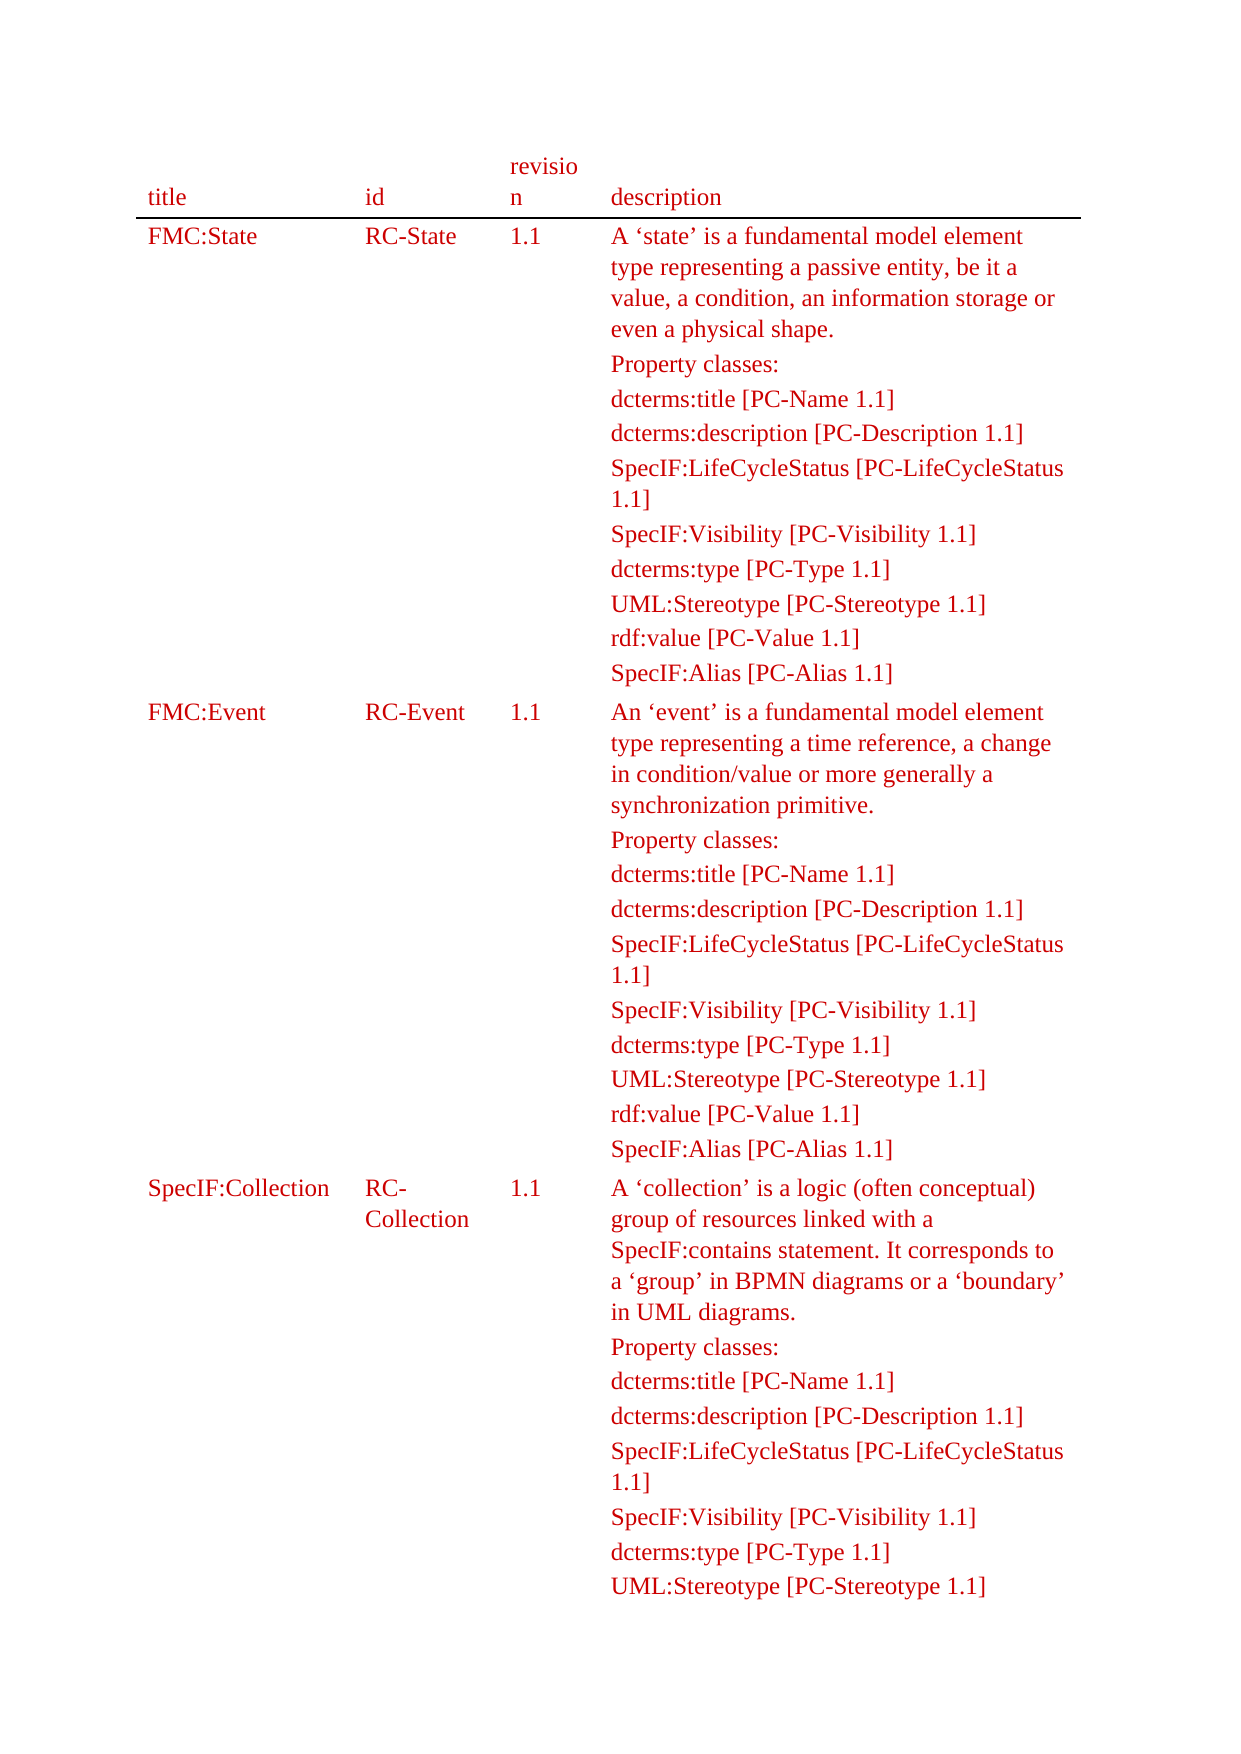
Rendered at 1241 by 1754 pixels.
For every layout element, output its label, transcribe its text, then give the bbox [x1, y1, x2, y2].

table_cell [599, 1169, 1081, 1606]
table_cell RC-Event [354, 693, 499, 1169]
table_header id [354, 148, 499, 217]
table_cell RC-State [354, 219, 499, 693]
table_header description [599, 148, 1081, 217]
table_cell 1.1 [499, 1169, 599, 1606]
table_cell RC-Collection [354, 1169, 499, 1606]
table_cell 1.1 [499, 219, 599, 693]
table_cell FMC:Event [136, 693, 354, 1169]
table_cell 1.1 [499, 693, 599, 1169]
table_cell An ‘event’ is a fundamental model element type representing a time reference, a change in condition/value or more generally a synchronization primitive. Property classes: dcterms:title [PC-Name 1.1] dcterms:description [PC-Description 1.1] SpecIF:LifeCycleStatus [PC-LifeCycleStatus 1.1] SpecIF:Visibility [PC-Visibility 1.1] dcterms:type [PC-Type 1.1] UML:Stereotype [PC-Stereotype 1.1] rdf:value [PC-Value 1.1] SpecIF:Alias [PC-Alias 1.1] [599, 693, 1081, 1169]
table_cell A ‘state’ is a fundamental model element type representing a passive entity, be it a value, a condition, an information storage or even a physical shape. Property classes: dcterms:title [PC-Name 1.1] dcterms:description [PC-Description 1.1] SpecIF:LifeCycleStatus [PC-LifeCycleStatus 1.1] SpecIF:Visibility [PC-Visibility 1.1] dcterms:type [PC-Type 1.1] UML:Stereotype [PC-Stereotype 1.1] rdf:value [PC-Value 1.1] SpecIF:Alias [PC-Alias 1.1] [599, 219, 1081, 693]
table_header revision [499, 148, 599, 217]
table_header title [136, 148, 354, 217]
table_cell SpecIF:Collection [136, 1169, 354, 1606]
table_cell FMC:State [136, 219, 354, 693]
